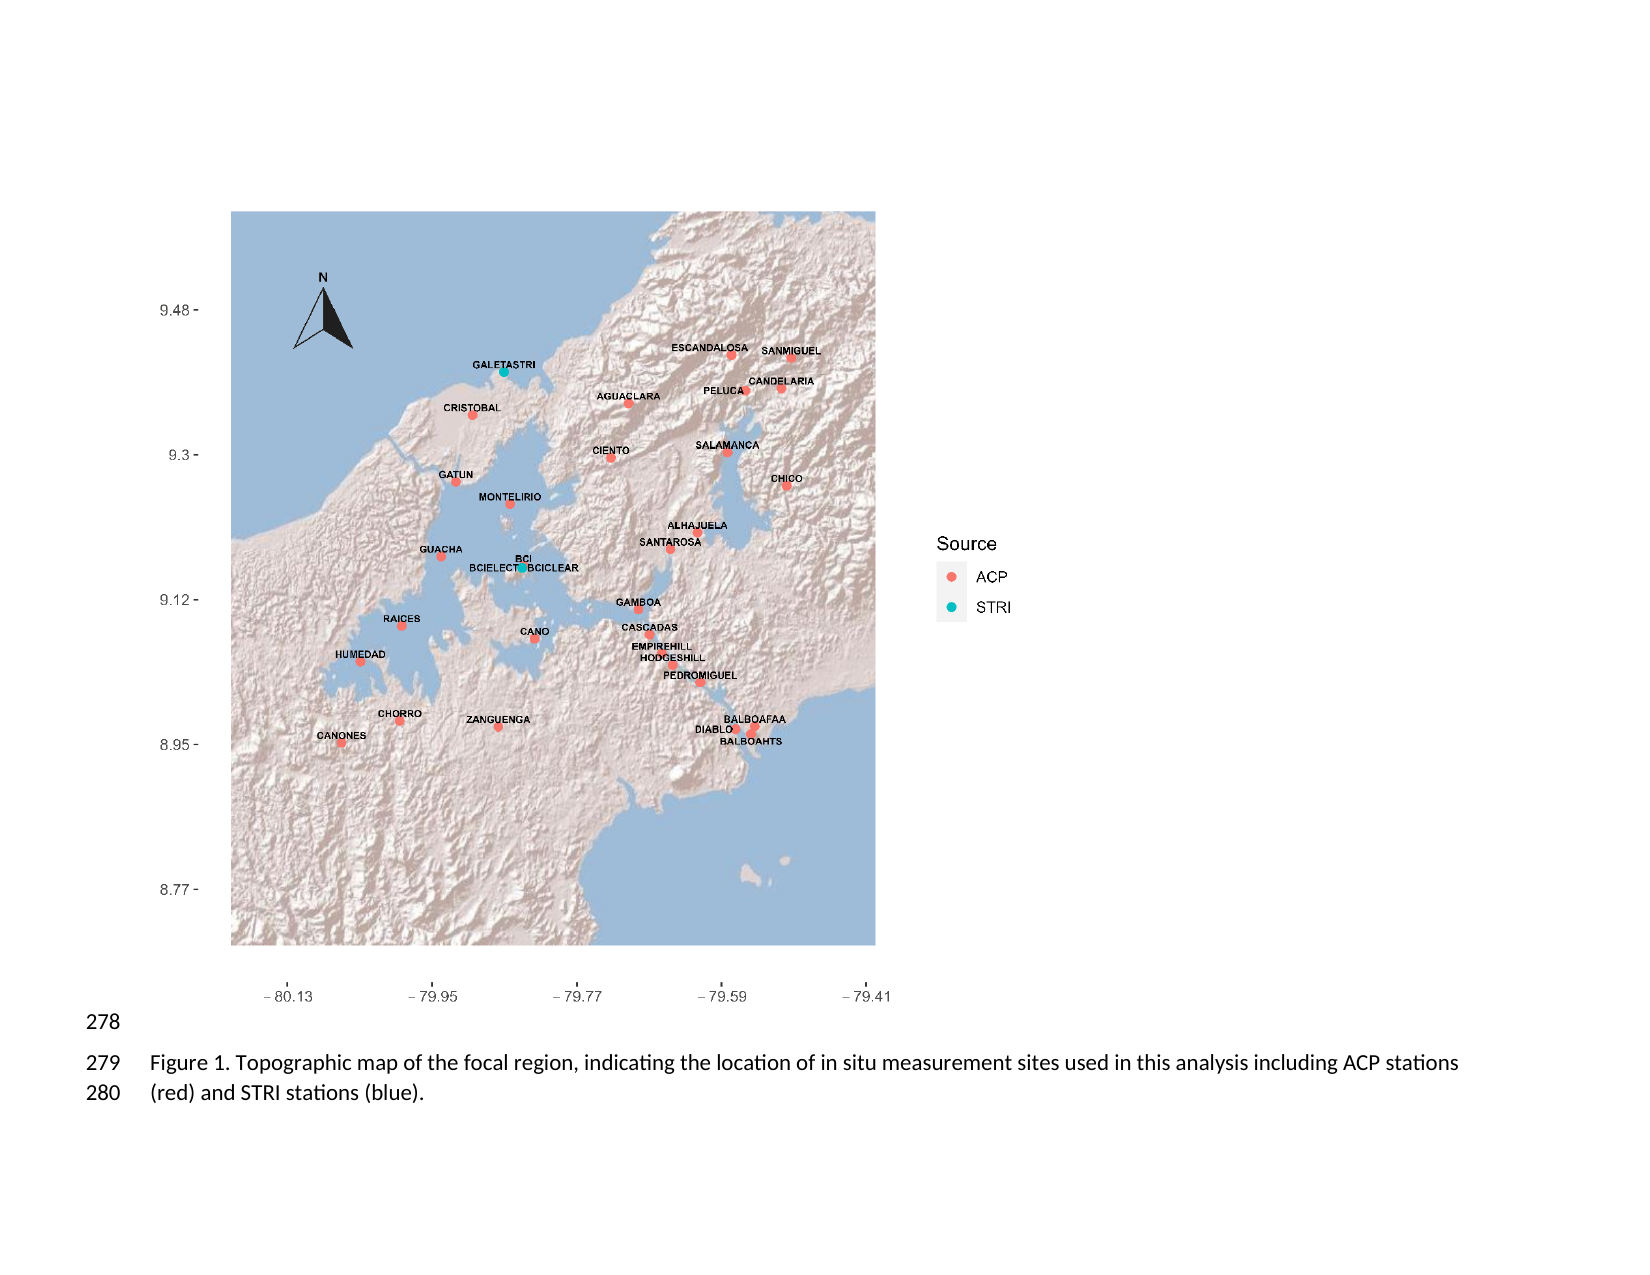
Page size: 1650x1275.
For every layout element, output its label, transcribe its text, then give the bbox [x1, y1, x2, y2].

picture [150, 150, 1030, 1030]
text Figure 1. Topographic map of the focal region, indicating the location of in situ measurement sites used in this analysis including ACP stations (red) and STRI stations (blue). [150, 1048, 1500, 1106]
